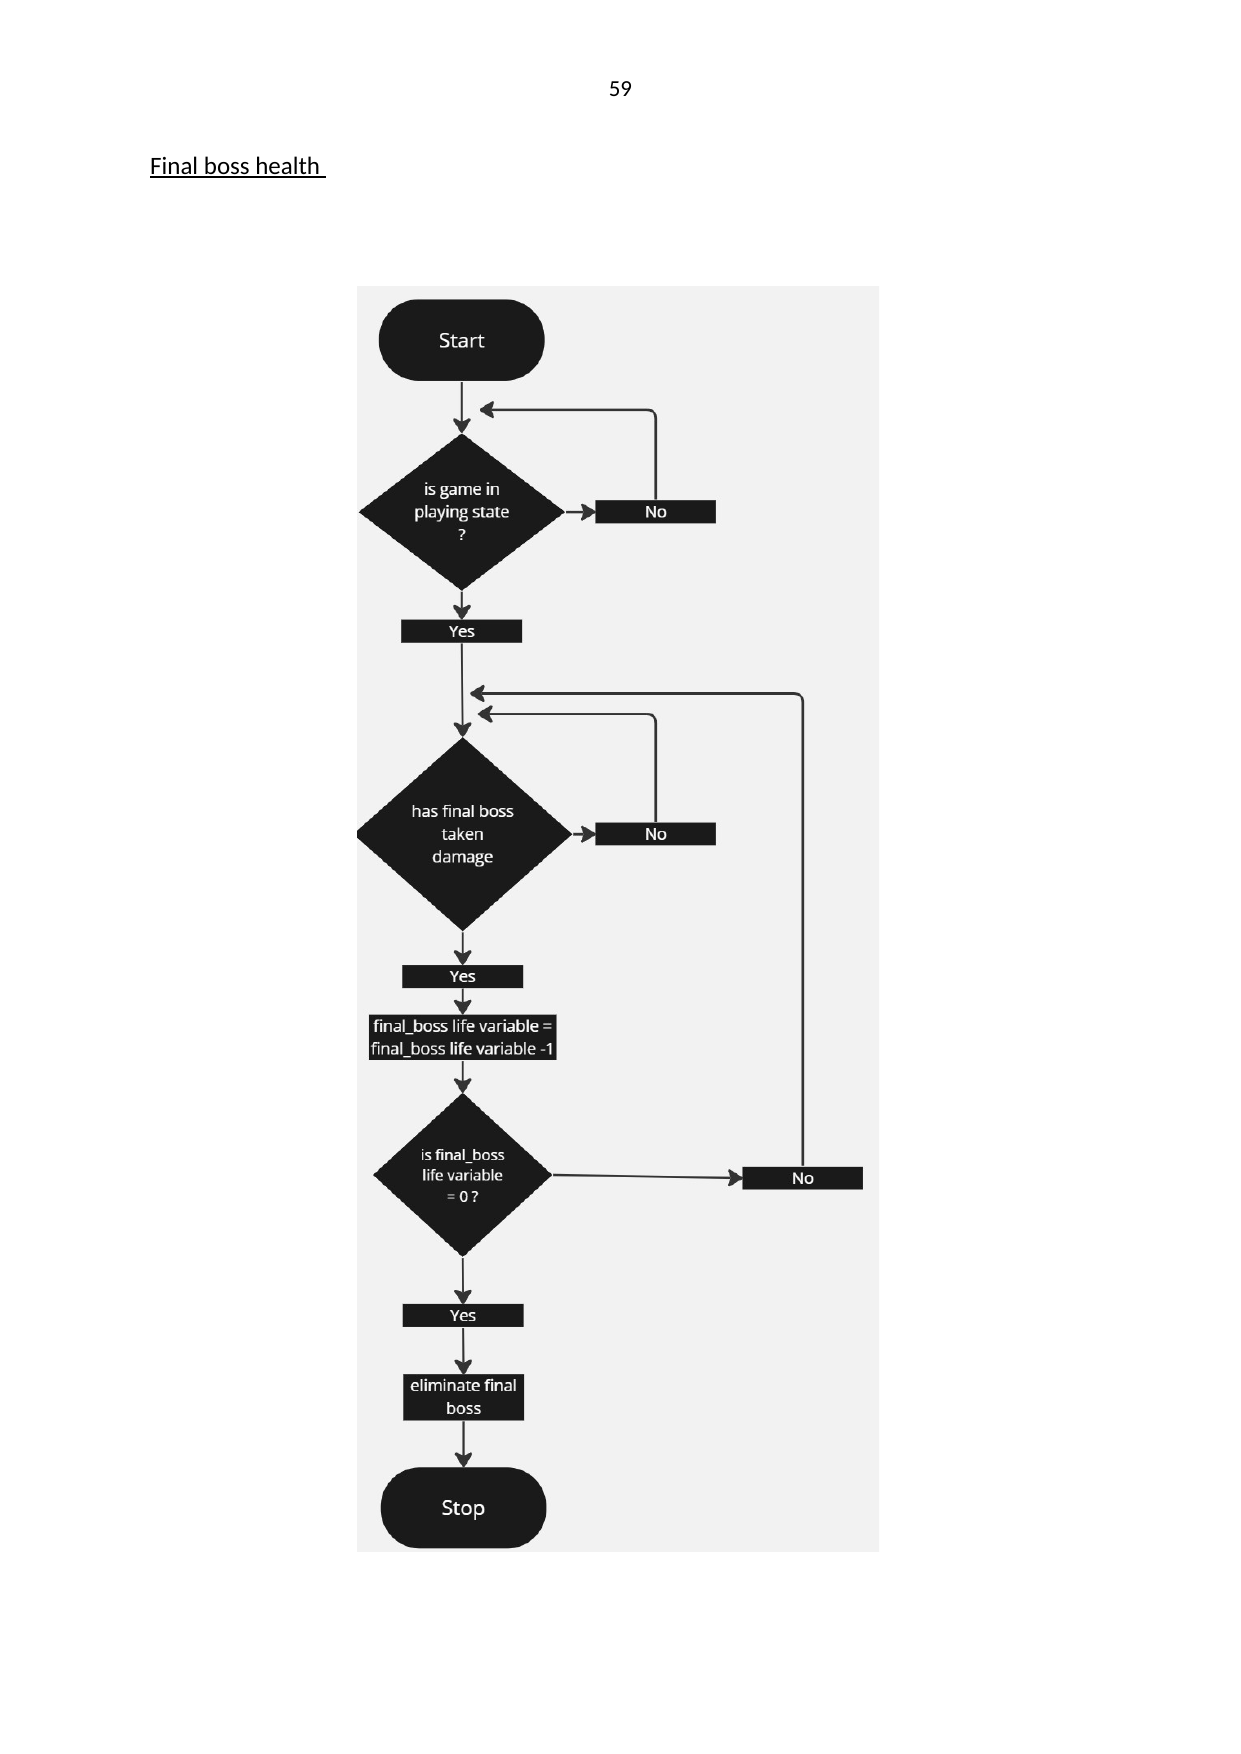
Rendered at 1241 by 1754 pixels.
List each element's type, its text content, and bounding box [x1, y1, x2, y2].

text Final boss health [150, 150, 1090, 181]
picture [357, 286, 880, 1552]
